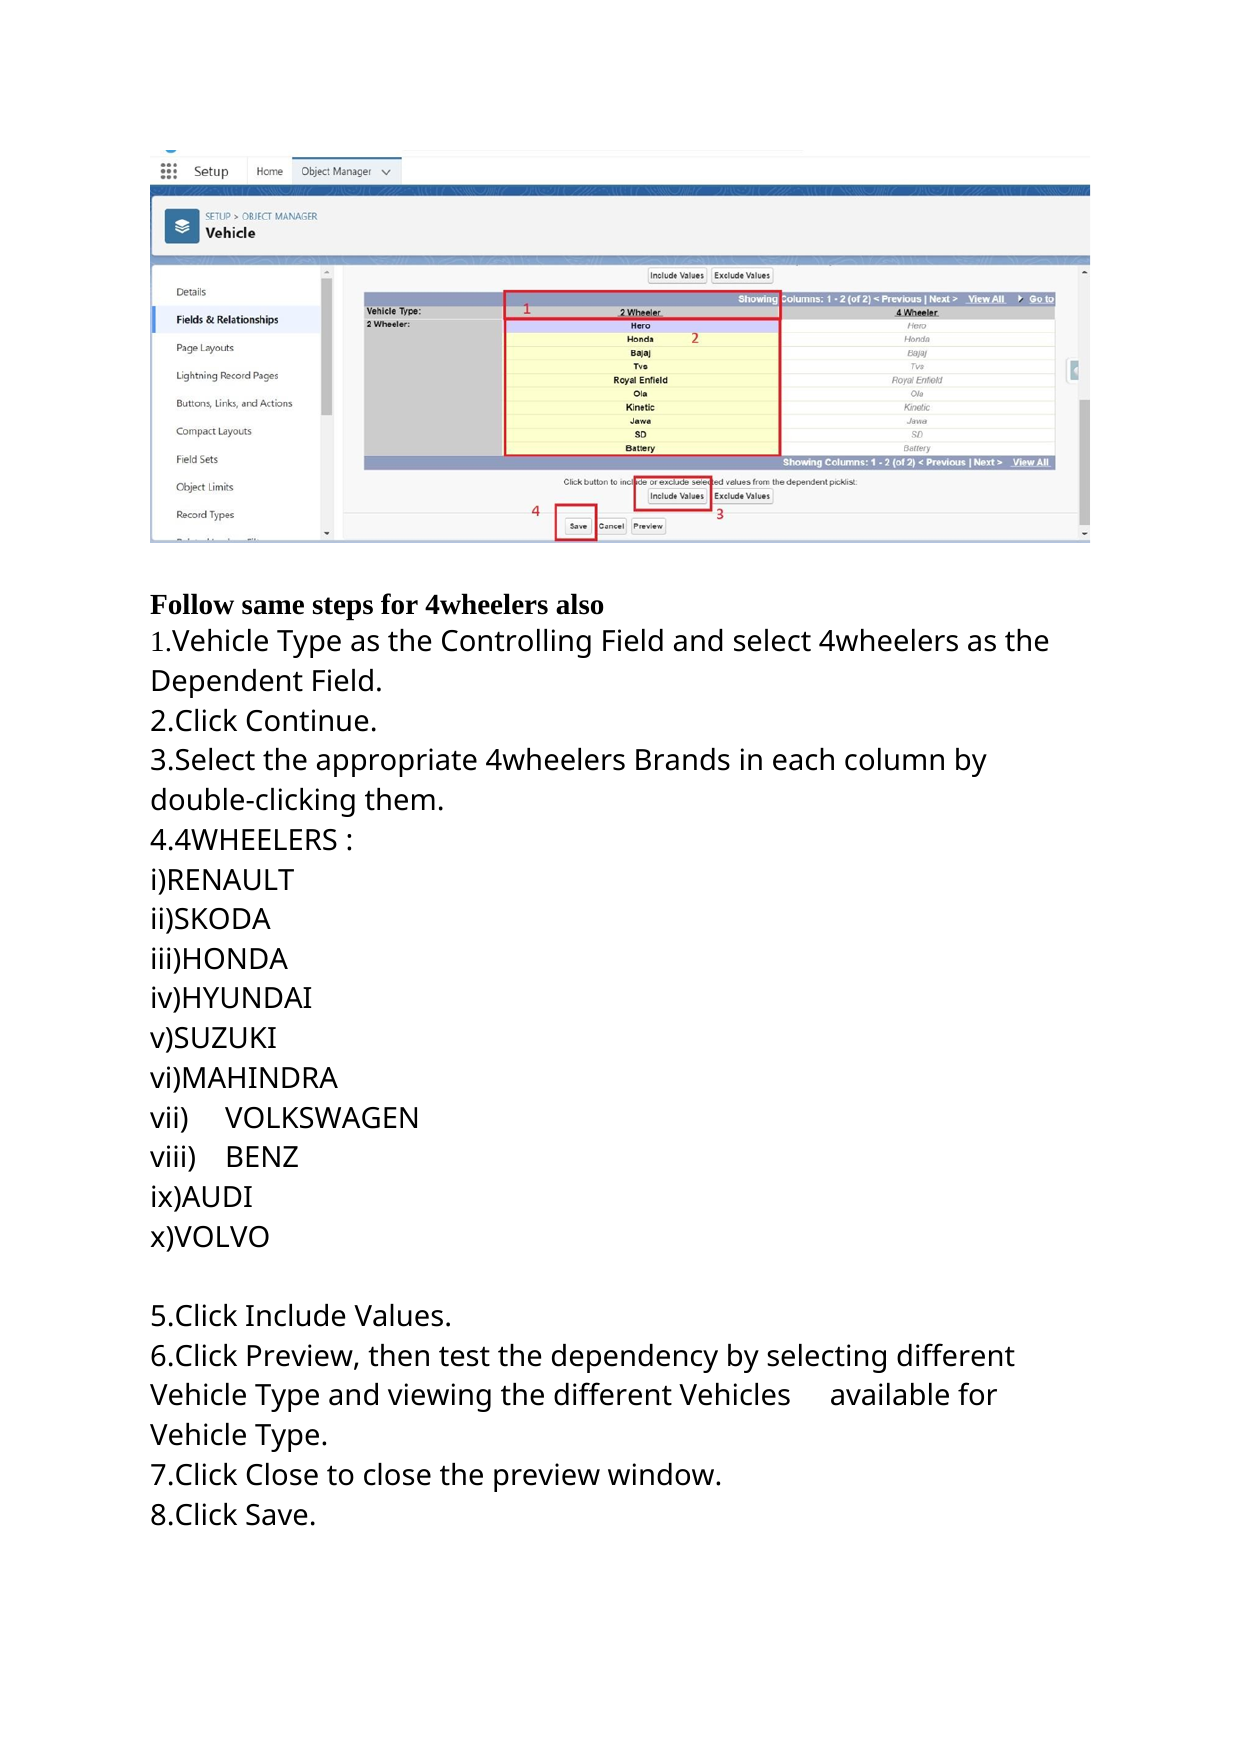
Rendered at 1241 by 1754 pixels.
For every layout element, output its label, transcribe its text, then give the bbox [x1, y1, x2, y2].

text 7.Click Close to close the preview window. [150, 1454, 1090, 1494]
text v)SUZUKI [150, 1017, 1090, 1057]
text Follow same steps for 4wheelers also [150, 587, 1090, 621]
text ix)AUDI [150, 1176, 1090, 1216]
text ii)SKODA [150, 898, 1090, 938]
text x)VOLVO [150, 1216, 1090, 1256]
text 4.4WHEELERS : [150, 819, 1090, 859]
text iii)HONDA [150, 938, 1090, 978]
text i)RENAULT [150, 859, 1090, 898]
text 8.Click Save. [150, 1494, 1090, 1533]
text 5.Click Include Values. [150, 1295, 1090, 1335]
text 2.Click Continue. [150, 700, 1090, 740]
text vi)MAHINDRA [150, 1057, 1090, 1097]
text 6.Click Preview, then test the dependency by selecting different Vehicle Type and viewing the different Vehicles available for Vehicle Type. [150, 1335, 1090, 1454]
text vii) VOLKSWAGEN [150, 1097, 1090, 1137]
text iv)HYUNDAI [150, 978, 1090, 1017]
picture [150, 150, 1091, 543]
text 1.Vehicle Type as the Controlling Field and select 4wheelers as the Dependent Field. [150, 621, 1090, 700]
text 3.Select the appropriate 4wheelers Brands in each column by double-clicking them. [150, 740, 1090, 819]
text viii) BENZ [150, 1137, 1090, 1176]
